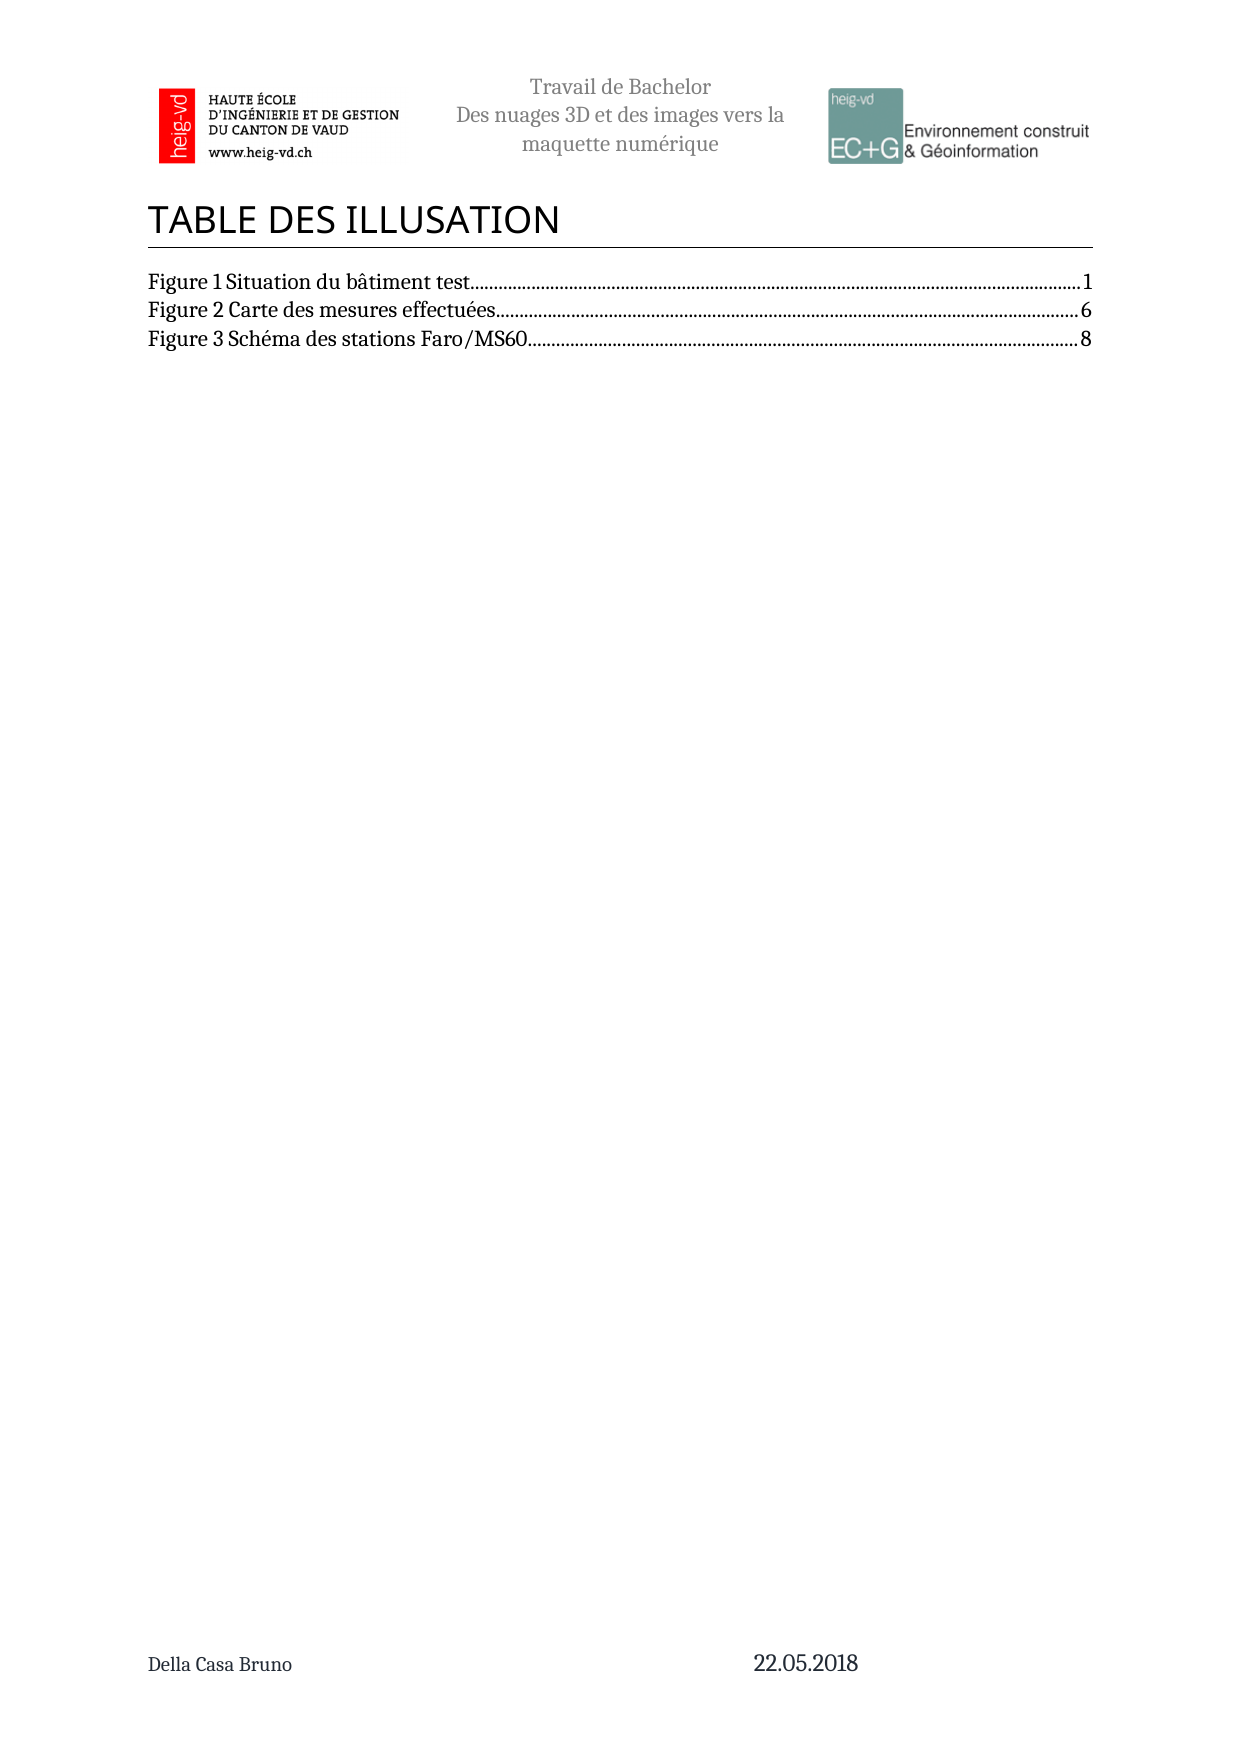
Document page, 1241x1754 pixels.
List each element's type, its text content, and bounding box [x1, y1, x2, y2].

text Figure 3 Schéma des stations Faro/MS60 8 [148, 325, 1093, 352]
picture [147, 87, 410, 165]
picture [827, 87, 1093, 165]
text Table des illusation [148, 194, 1093, 247]
text Figure 2 Carte des mesures effectuées 6 [148, 297, 1093, 323]
text Figure 1 Situation du bâtiment test 1 [148, 268, 1093, 295]
